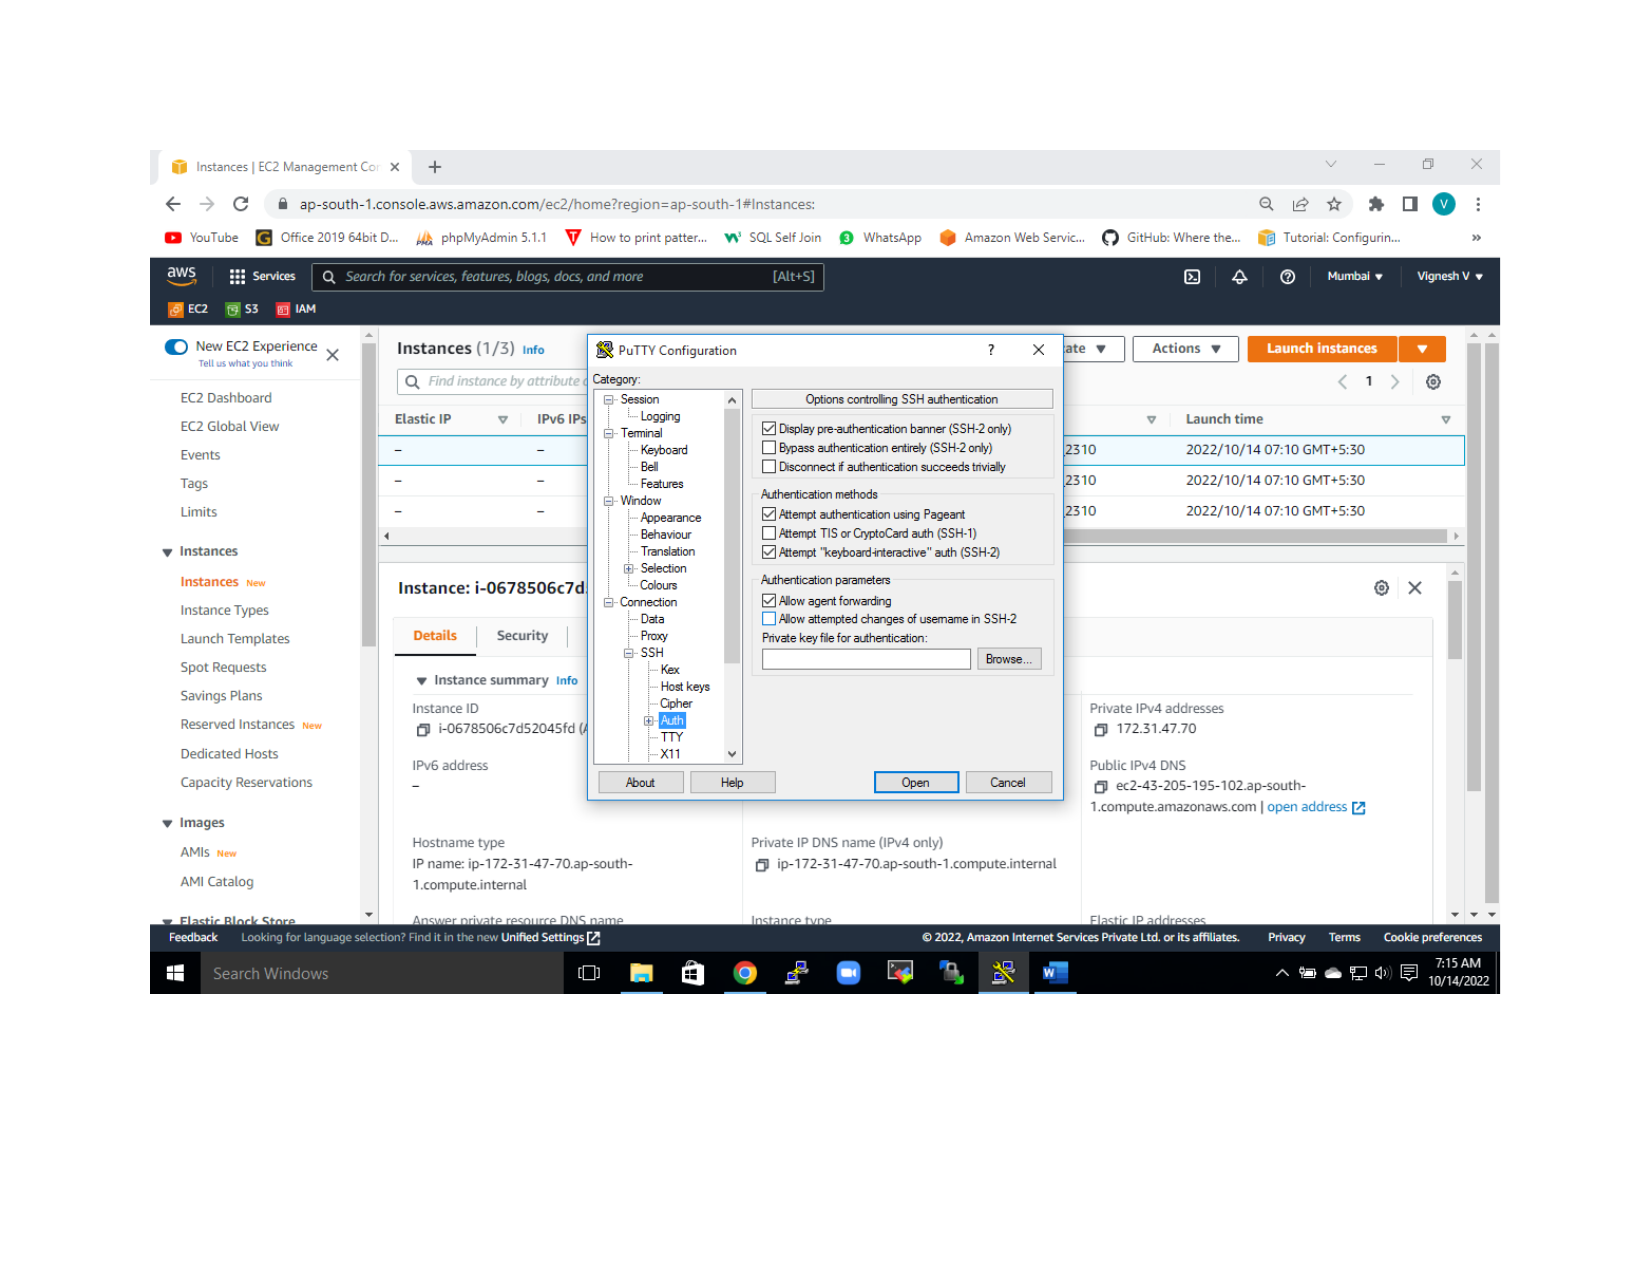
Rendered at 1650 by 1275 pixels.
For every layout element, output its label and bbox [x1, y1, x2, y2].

picture [150, 150, 1500, 994]
